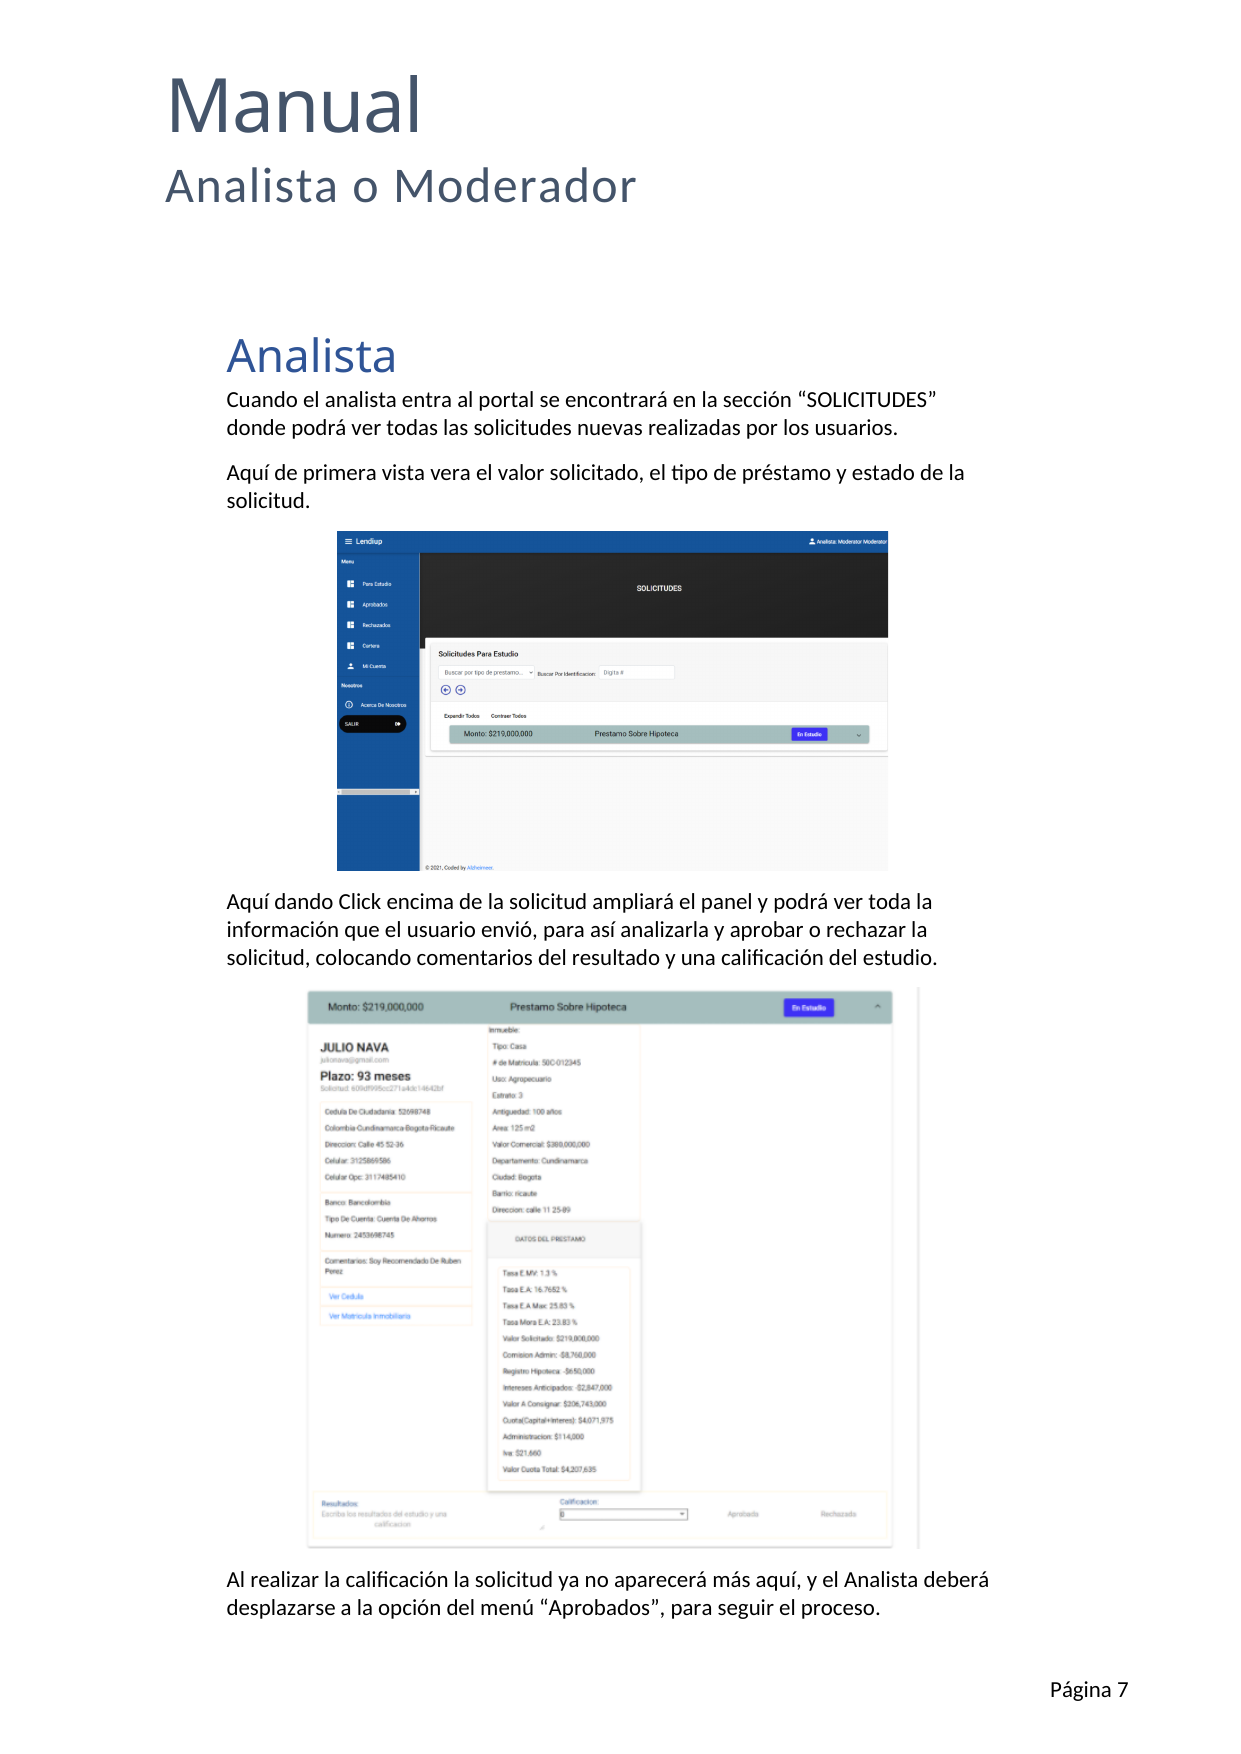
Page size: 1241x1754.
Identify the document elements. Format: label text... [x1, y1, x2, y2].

picture [337, 531, 889, 871]
picture [304, 987, 921, 1549]
text Página 7 [0, 1675, 1240, 1703]
